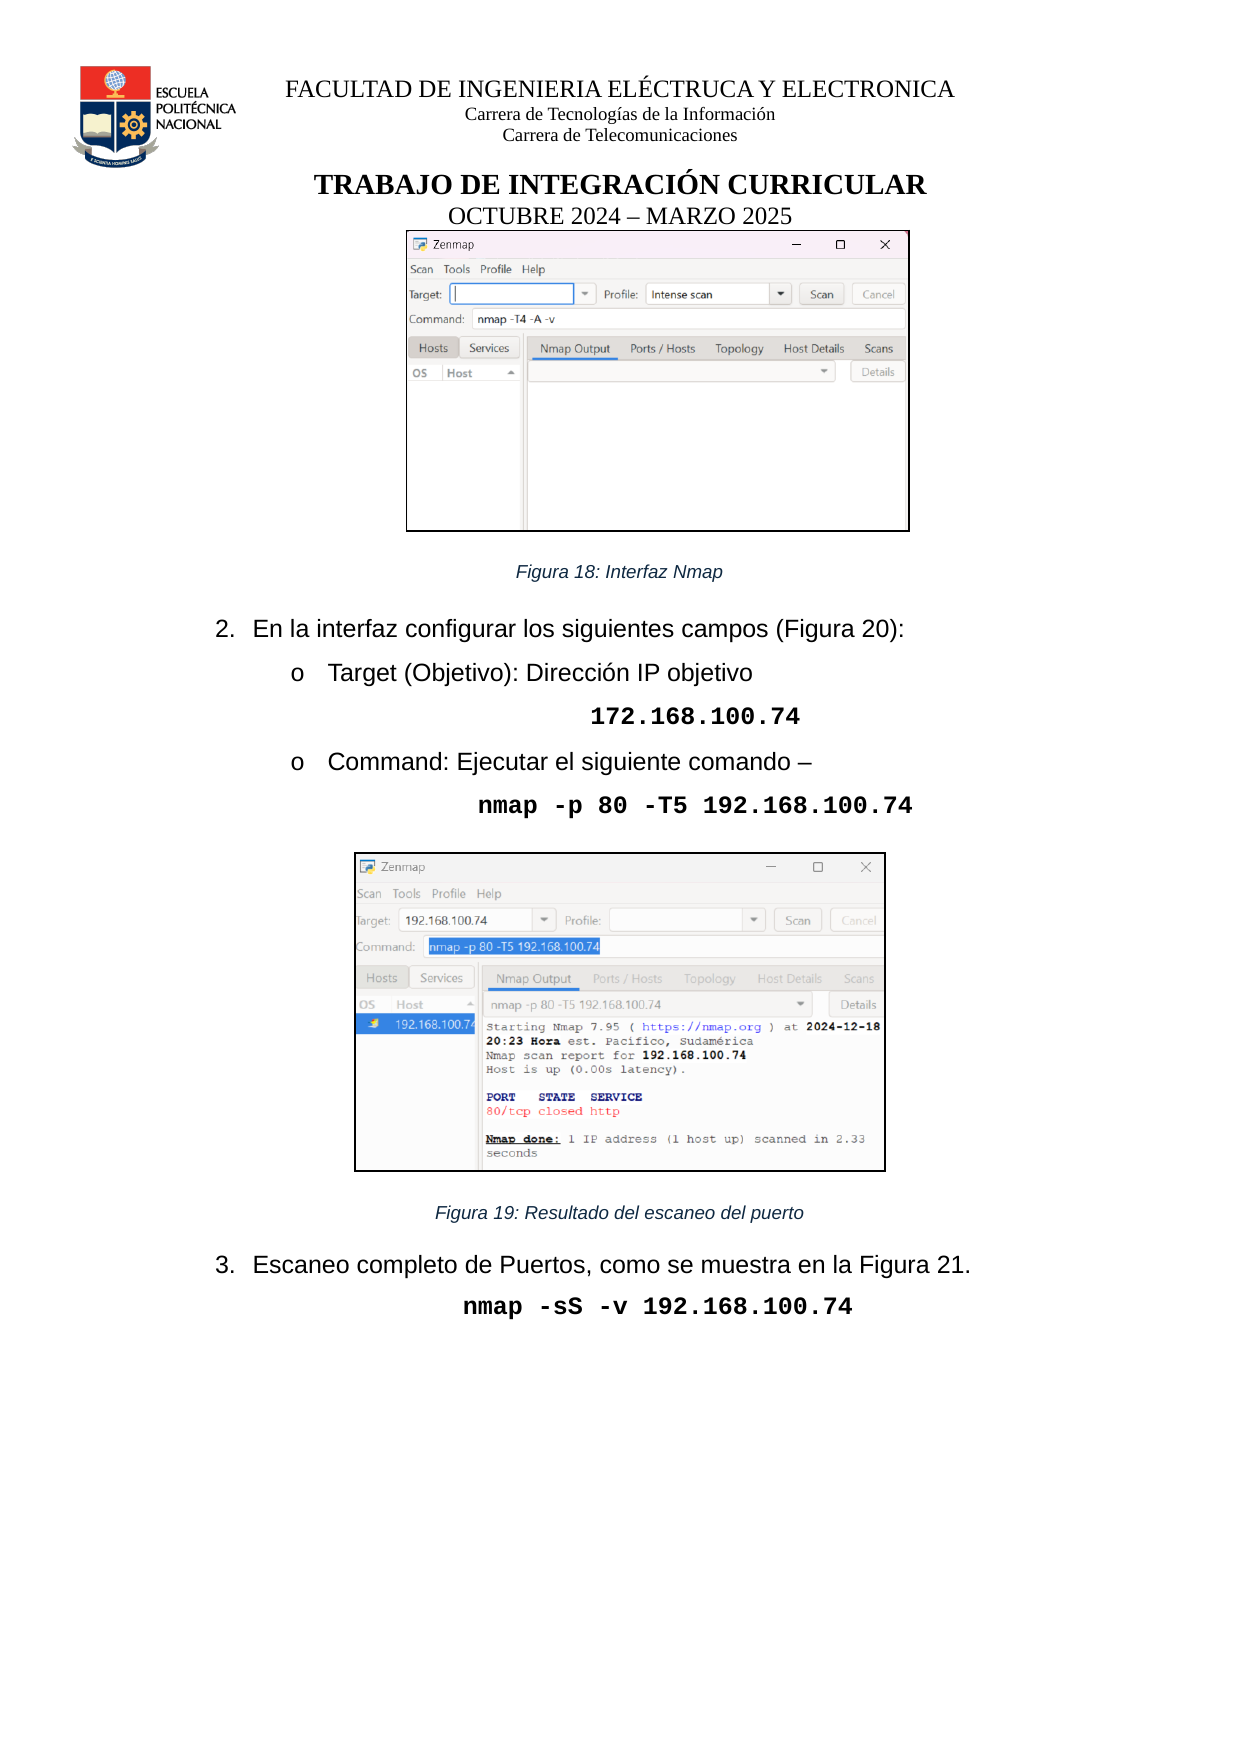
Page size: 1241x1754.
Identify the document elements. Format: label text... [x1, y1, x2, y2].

picture [63, 45, 244, 178]
list En la interfaz configurar los siguientes campos (Figura 20): [215, 614, 1063, 643]
picture [407, 231, 908, 530]
list nmap -p 80 -T5 192.168.100.74 [327, 793, 1063, 821]
list Target (Objetivo): Dirección IP objetivo [290, 658, 1063, 688]
picture [356, 854, 884, 1170]
list Command: Ejecutar el siguiente comando – [290, 746, 1063, 777]
list Escaneo completo de Puertos, como se muestra en la Figura 21. [215, 1251, 1063, 1279]
list nmap -sS -v 192.168.100.74 [252, 1294, 1063, 1322]
list 172.168.100.74 [327, 704, 1063, 732]
